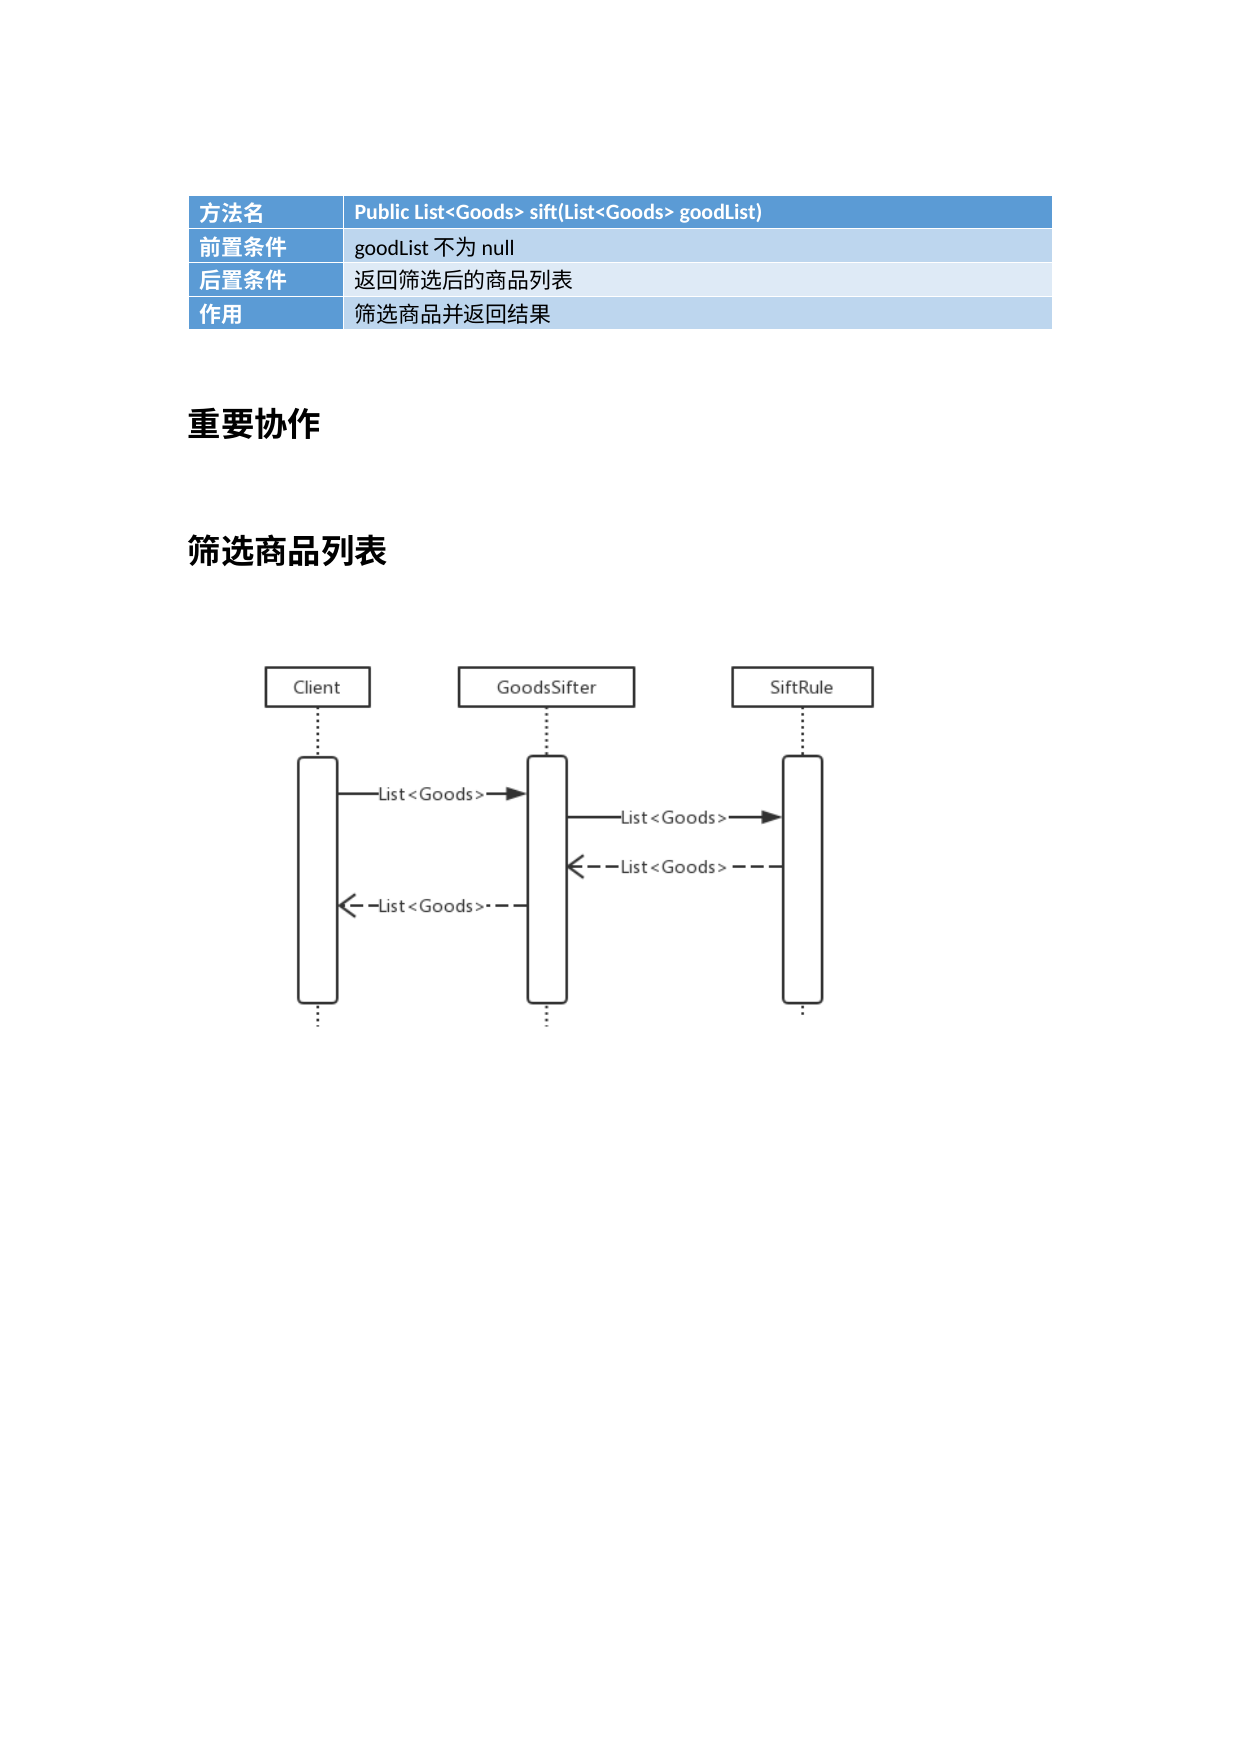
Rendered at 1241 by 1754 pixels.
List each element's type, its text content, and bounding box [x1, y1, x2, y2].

table_header 方法名 [189, 196, 343, 228]
picture [187, 644, 1053, 1041]
table_cell goodList不为null [344, 229, 1052, 262]
subtitle 重要协作 [187, 390, 1053, 455]
table_cell 返回筛选后的商品列表 [344, 263, 1052, 296]
table_cell 后置条件 [189, 263, 343, 296]
table_header Public List<Goods> sift(List<Goods> goodList) [344, 196, 1052, 228]
table_cell 前置条件 [189, 229, 343, 262]
table_cell 作用 [189, 297, 343, 329]
table_cell 筛选商品并返回结果 [344, 297, 1052, 329]
subtitle 筛选商品列表 [187, 517, 1053, 582]
